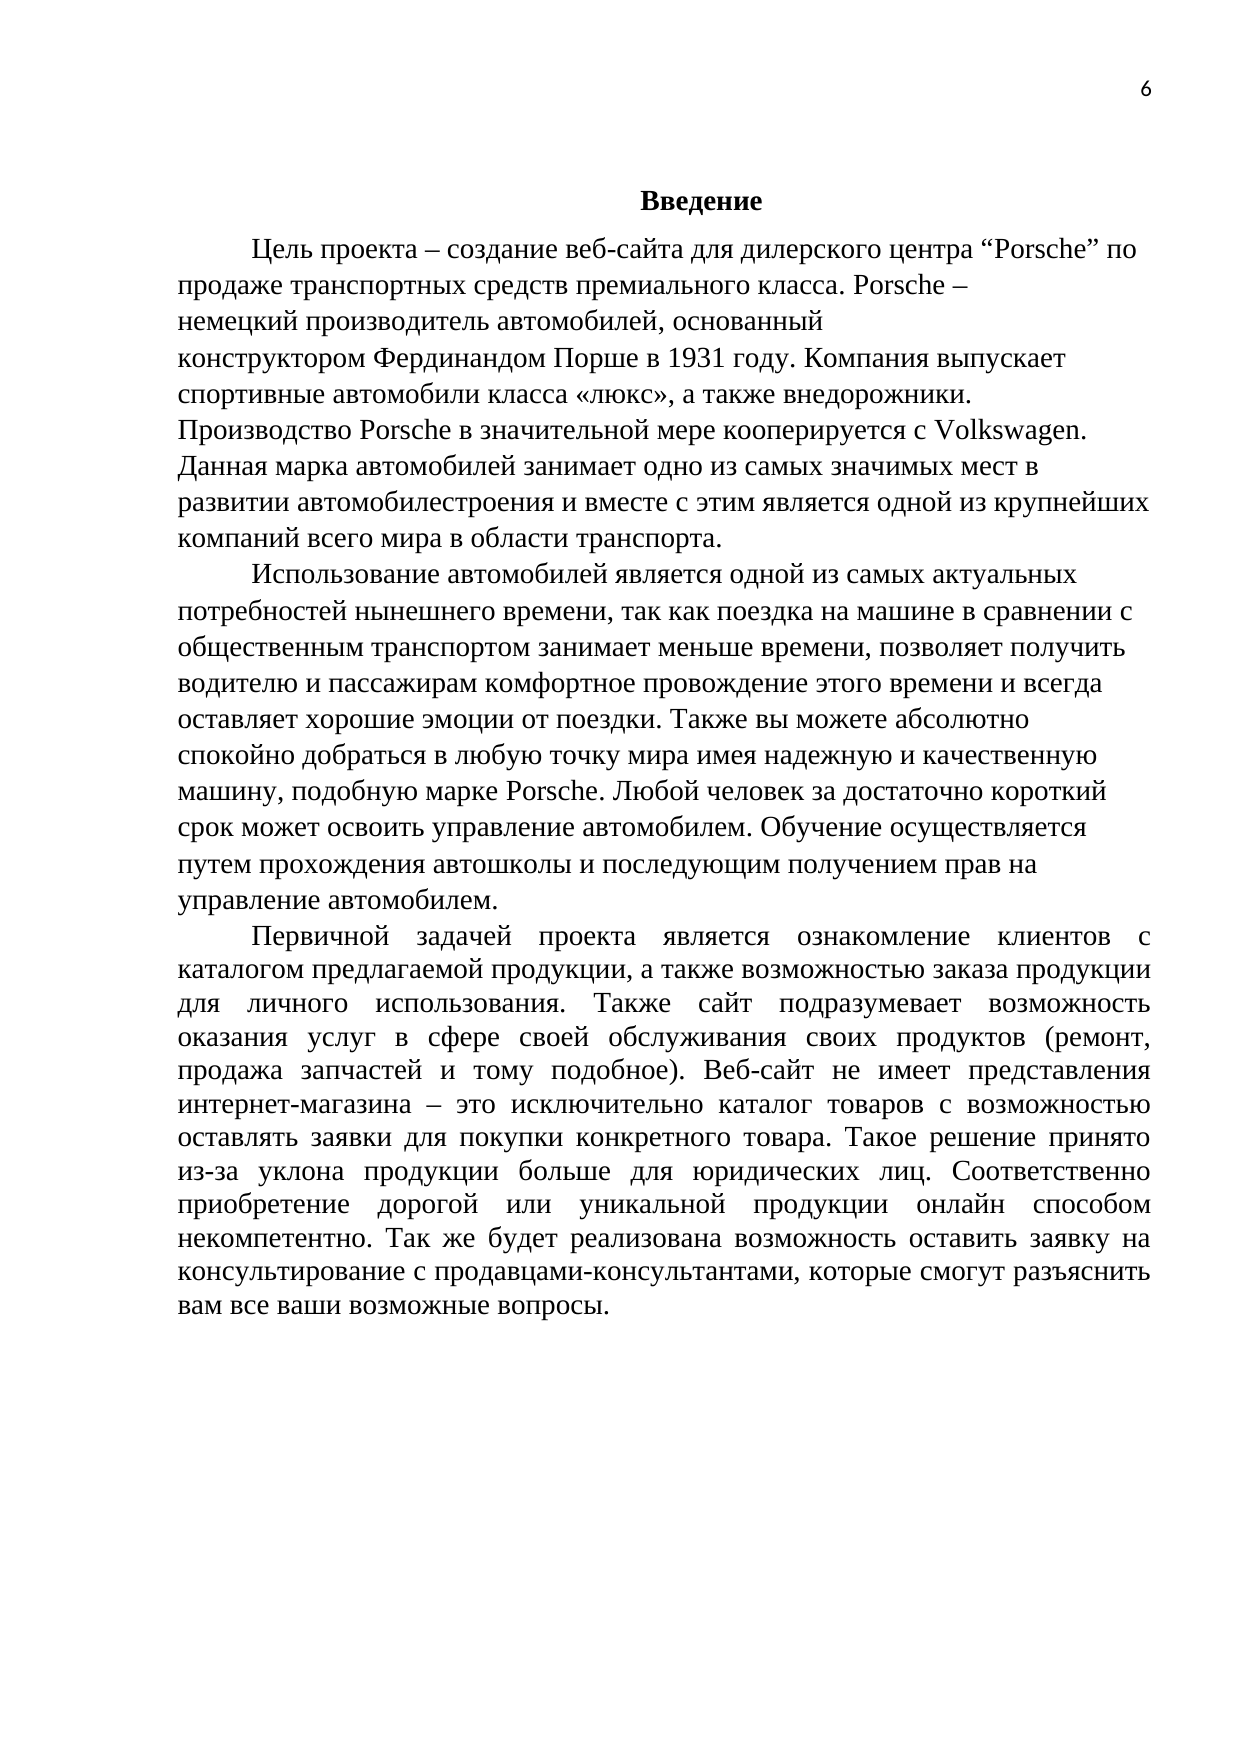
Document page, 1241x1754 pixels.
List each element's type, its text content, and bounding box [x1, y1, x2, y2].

text Использование автомобилей является одной из самых актуальных потребностей нынешнего времени, так как поездка на машине в сравнении с общественным транспортом занимает меньше времени, позволяет получить водителю и пассажирам комфортное провождение этого времени и всегда оставляет хорошие эмоции от поездки. Также вы можете абсолютно спокойно добраться в любую точку мира имея надежную и качественную машину, подобную марке Porsche. Любой человек за достаточно короткий срок может освоить управление автомобилем. Обучение осуществляется путем прохождения автошколы и последующим получением прав на управление автомобилем. [177, 557, 1152, 915]
text Цель проекта – создание веб-сайта для дилерского центра “Porsche” по продаже транспортных средств премиального класса. Porsche – немецкий производитель автомобилей, основанный конструктором Фердинандом Порше в 1931 году. Компания выпускает спортивные автомобили класса «люкс», а также внедорожники. Производство Porsche в значительной мере кооперируется с Volkswagen. Данная марка автомобилей занимает одно из самых значимых мест в развитии автомобилестроения и вместе с этим является одной из крупнейших компаний всего мира в области транспорта. [177, 231, 1152, 554]
text Введение [177, 183, 1152, 216]
text Первичной задачей проекта является ознакомление клиентов с каталогом предлагаемой продукции, а также возможностью заказа продукции для личного использования. Также сайт подразумевает возможность оказания услуг в сфере своей обслуживания своих продуктов (ремонт, продажа запчастей и тому подобное). Веб-сайт не имеет представления интернет-магазина – это исключительно каталог товаров с возможностью оставлять заявки для покупки конкретного товара. Такое решение принято из-за уклона продукции больше для юридических лиц. Соответственно приобретение дорогой или уникальной продукции онлайн способом некомпетентно. Так же будет реализована возможность оставить заявку на консультирование с продавцами-консультантами, которые смогут разъяснить вам все ваши возможные вопросы. [177, 918, 1152, 1321]
